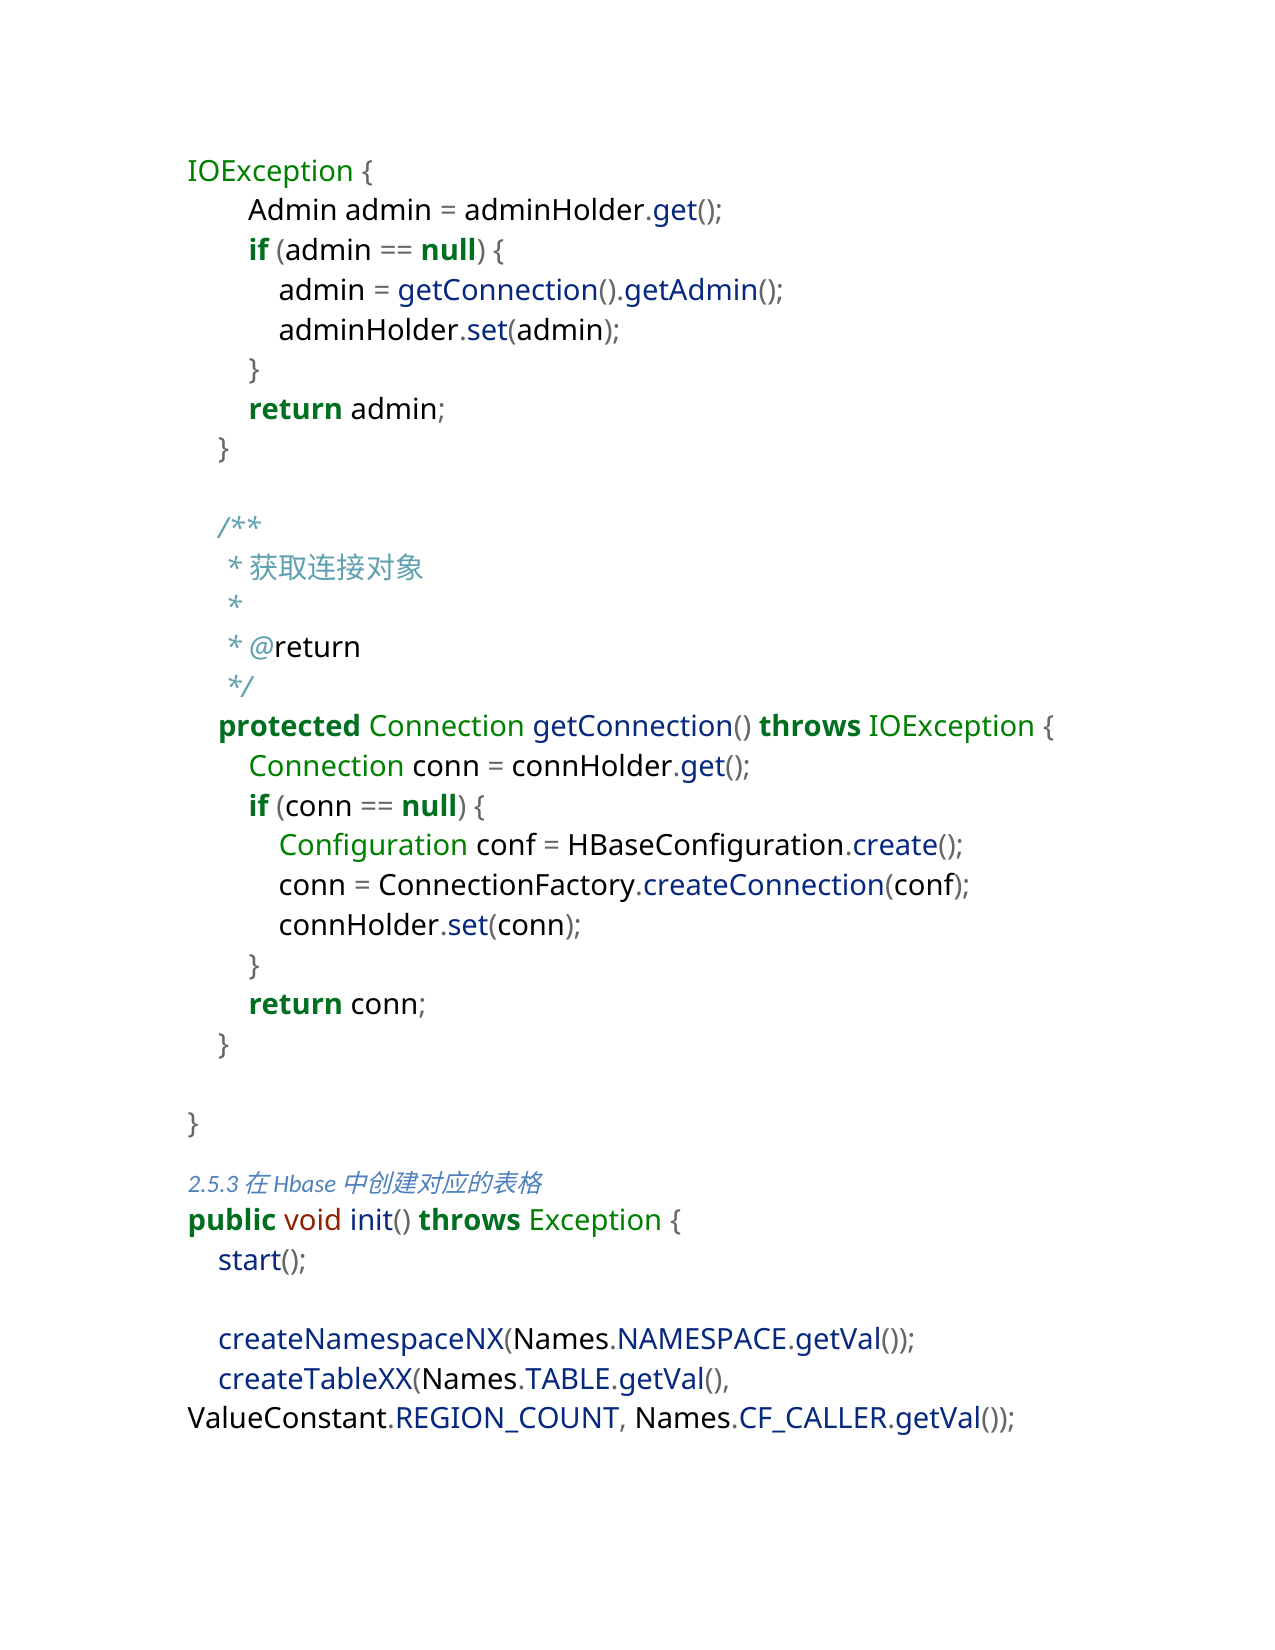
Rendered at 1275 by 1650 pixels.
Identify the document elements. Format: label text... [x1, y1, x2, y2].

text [187, 1199, 1087, 1477]
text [187, 150, 1087, 1142]
subtitle 2.5.3在Hbase中创建对应的表格 [187, 1163, 1087, 1199]
